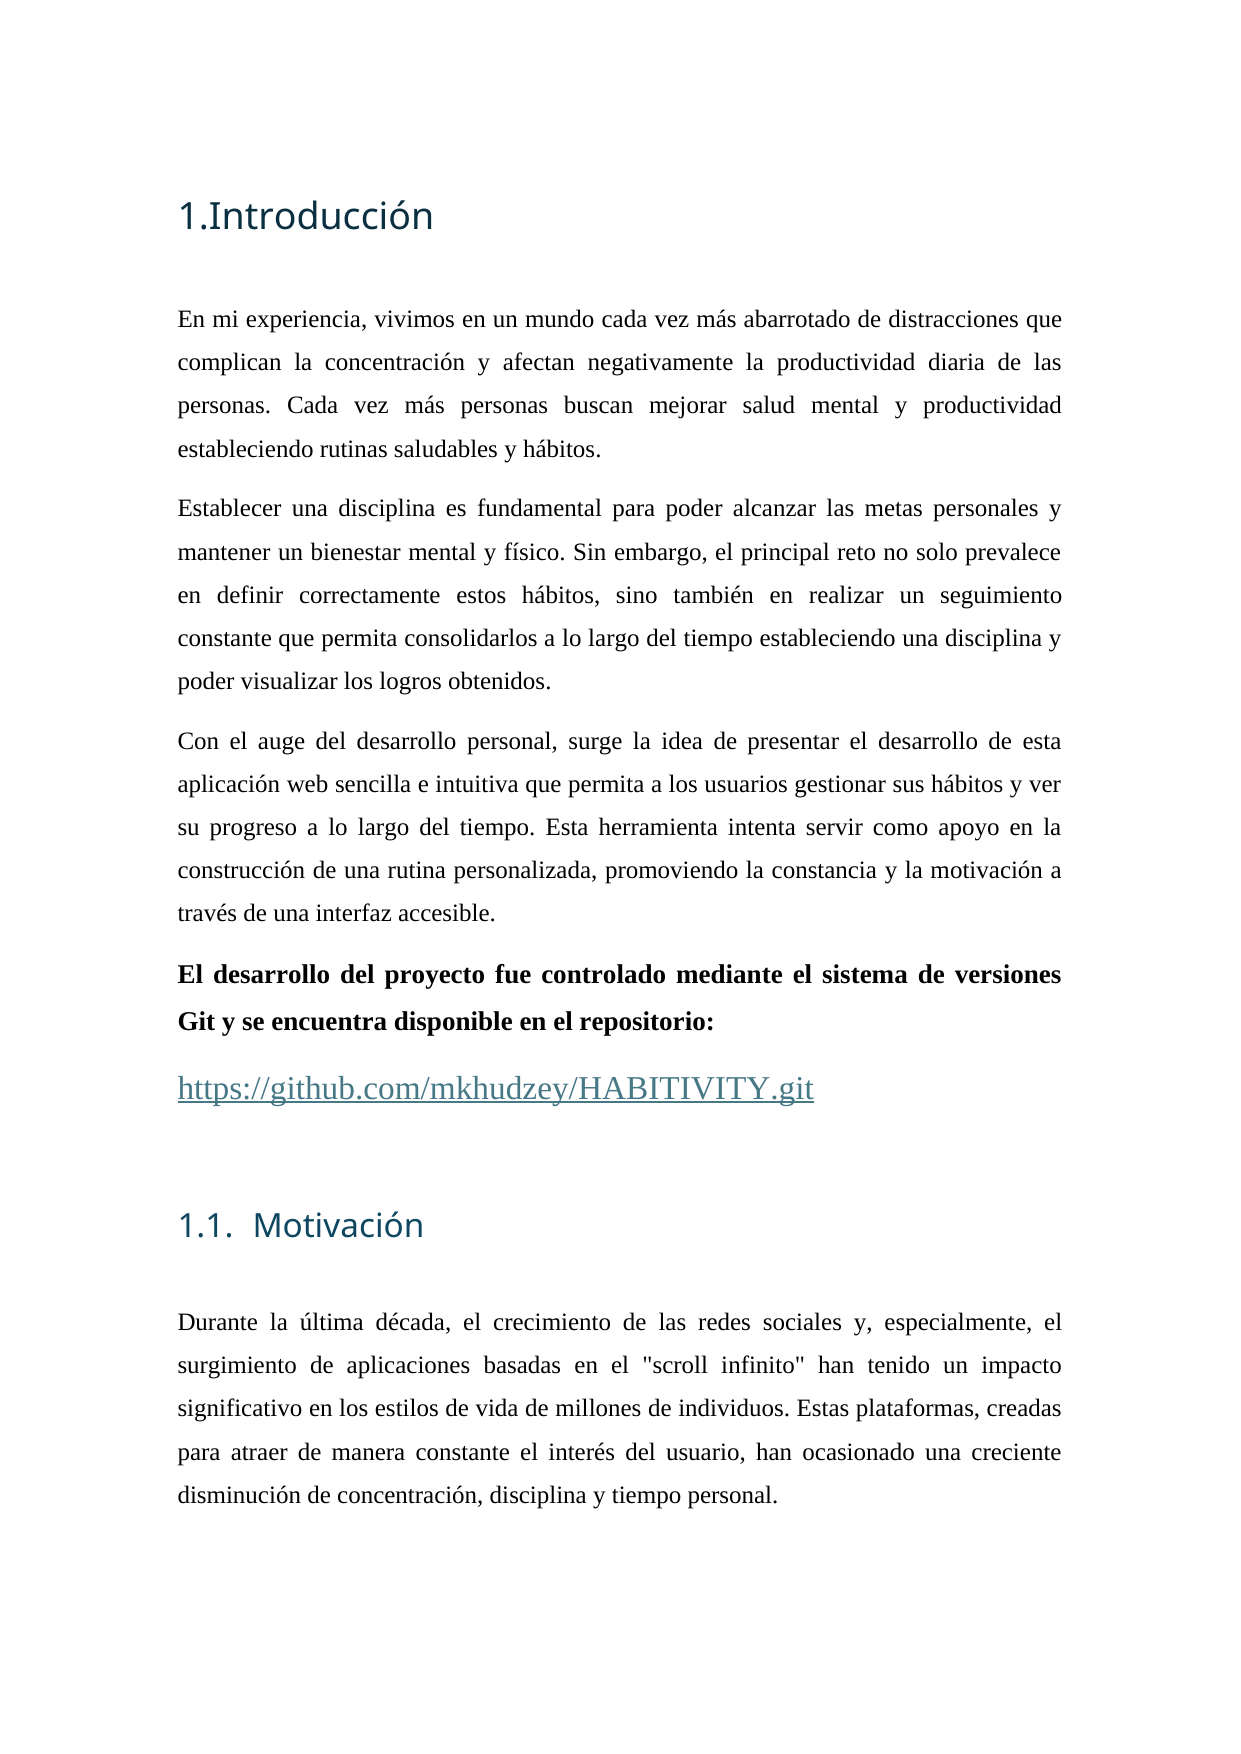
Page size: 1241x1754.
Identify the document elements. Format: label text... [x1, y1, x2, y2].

text Durante la última década, el crecimiento de las redes sociales y, especialmente, el surgimiento de aplicaciones basadas en el "scroll infinito" han tenido un impacto significativo en los estilos de vida de millones de individuos. Estas plataformas, creadas para atraer de manera constante el interés del usuario, han ocasionado una creciente disminución de concentración, disciplina y tiempo personal. [177, 1307, 1063, 1508]
text https://github.com/mkhudzey/HABITIVITY.git [177, 1068, 1063, 1106]
text Establecer una disciplina es fundamental para poder alcanzar las metas personales y mantener un bienestar mental y físico. Sin embargo, el principal reto no solo prevalece en definir correctamente estos hábitos, sino también en realizar un seguimiento constante que permita consolidarlos a lo largo del tiempo estableciendo una disciplina y poder visualizar los logros obtenidos. [177, 493, 1063, 695]
text El desarrollo del proyecto fue controlado mediante el sistema de versiones Git y se encuentra disponible en el repositorio: [177, 958, 1063, 1036]
subtitle Motivación [177, 1202, 1063, 1247]
subtitle 1.Introducción [177, 189, 1063, 240]
text En mi experiencia, vivimos en un mundo cada vez más abarrotado de distracciones que complican la concentración y afectan negativamente la productividad diaria de las personas. Cada vez más personas buscan mejorar salud mental y productividad estableciendo rutinas saludables y hábitos. [177, 304, 1063, 462]
text Con el auge del desarrollo personal, surge la idea de presentar el desarrollo de esta aplicación web sencilla e intuitiva que permita a los usuarios gestionar sus hábitos y ver su progreso a lo largo del tiempo. Esta herramienta intenta servir como apoyo en la construcción de una rutina personalizada, promoviendo la constancia y la motivación a través de una interfaz accesible. [177, 726, 1063, 927]
